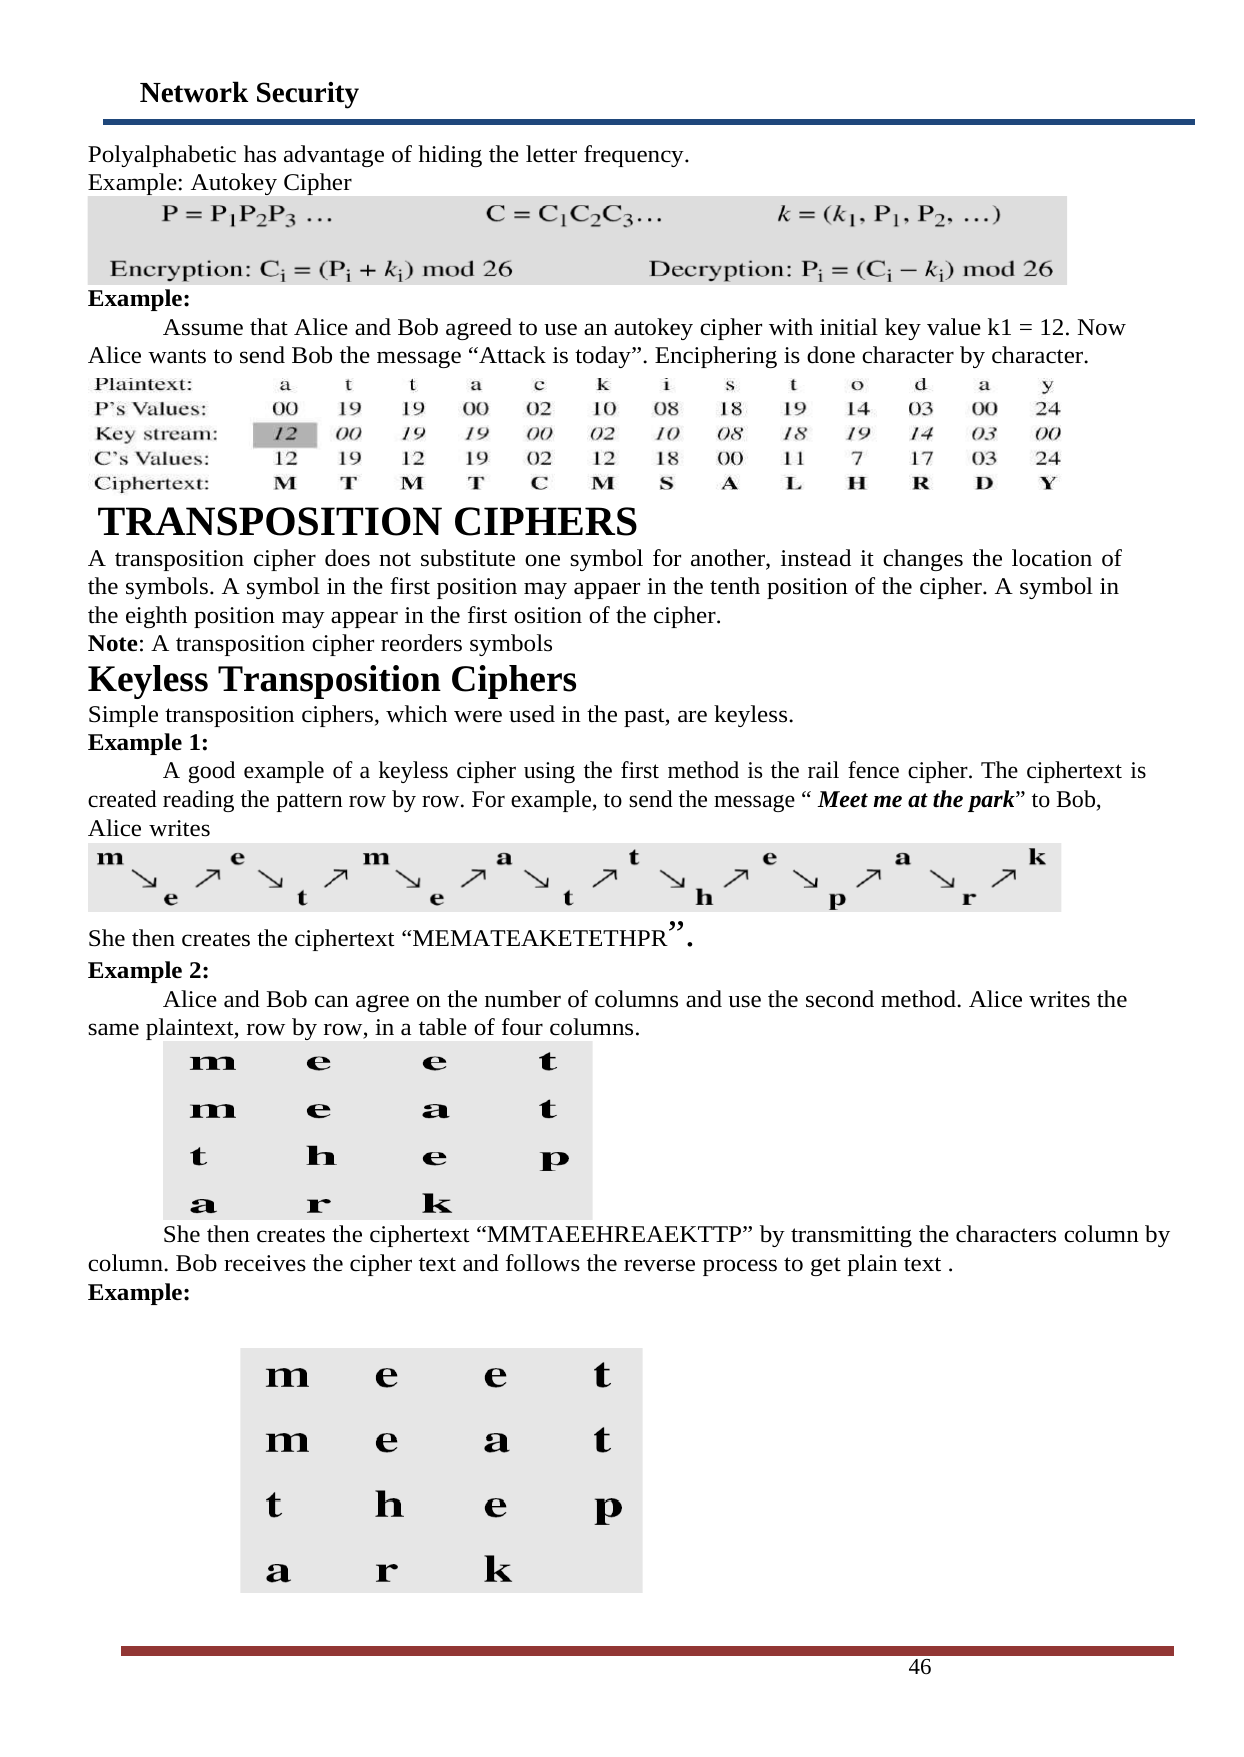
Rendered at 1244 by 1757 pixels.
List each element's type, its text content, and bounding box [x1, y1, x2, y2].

text Alice wants to send Bob the message “Attack is today”. Enciphering is done character by character. [88, 342, 1204, 369]
picture [88, 378, 1062, 496]
text She then creates the ciphertext “MEMATEAKETETHPR”. [88, 911, 1204, 954]
text Example 1: [88, 728, 1204, 756]
text Example: [88, 284, 1204, 312]
text Example: [88, 1278, 1204, 1305]
text Note: A transposition cipher reorders symbols [88, 629, 1204, 657]
text Simple transposition ciphers, which were used in the past, are keyless. [88, 700, 1204, 727]
text Example 2: [88, 956, 1204, 984]
text Polyalphabetic has advantage of hiding the letter frequency. Example: Autokey Cipher [88, 140, 782, 196]
picture [87, 196, 1068, 285]
text A good example of a keyless cipher using the first method is the rail fence cipher. The ciphertext is created reading the pattern row by row. For example, to send the message “ Meet me at the park” to Bob, Alice writes [88, 756, 1149, 842]
text A transposition cipher does not substitute one symbol for another, instead it changes the location of the symbols. A symbol in the first position may appaer in the tenth position of the cipher. A symbol in the eighth position may appear in the first osition of the cipher. [88, 544, 1123, 628]
text She then creates the ciphertext “MMTAEEHREAEKTTP” by transmitting the characters column by column. Bob receives the cipher text and follows the reverse process to get plain text . [88, 1220, 1204, 1276]
picture [88, 843, 1062, 912]
text Assume that Alice and Bob agreed to use an autokey cipher with initial key value k1 = 12. Now [163, 313, 1204, 341]
subtitle Keyless Transposition Ciphers [88, 657, 1204, 700]
picture [240, 1348, 643, 1593]
picture [163, 1041, 593, 1220]
text Alice and Bob can agree on the number of columns and use the second method. Alice writes the same plaintext, row by row, in a table of four columns. [88, 985, 1172, 1041]
